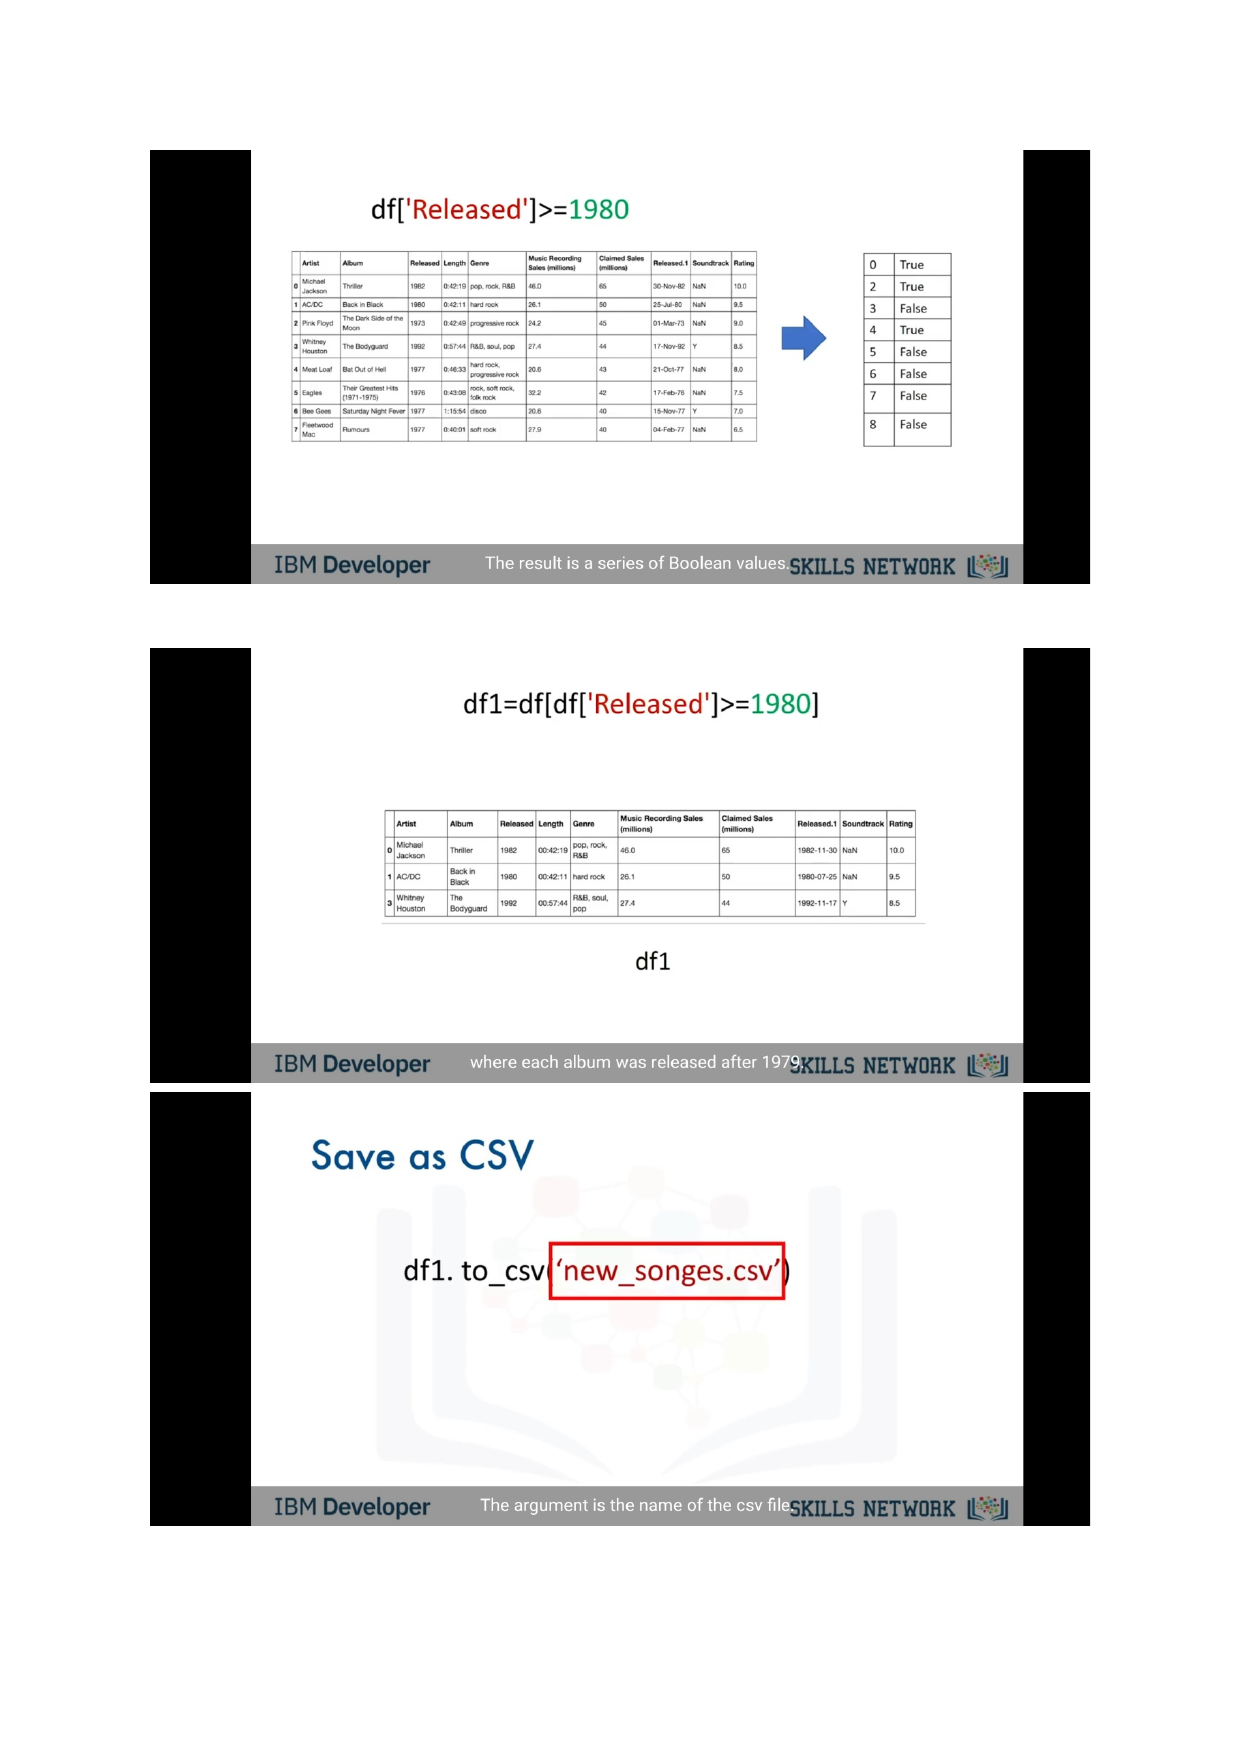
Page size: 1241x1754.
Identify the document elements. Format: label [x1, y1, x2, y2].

picture [150, 150, 1091, 584]
picture [150, 1092, 1091, 1526]
picture [150, 648, 1091, 1083]
